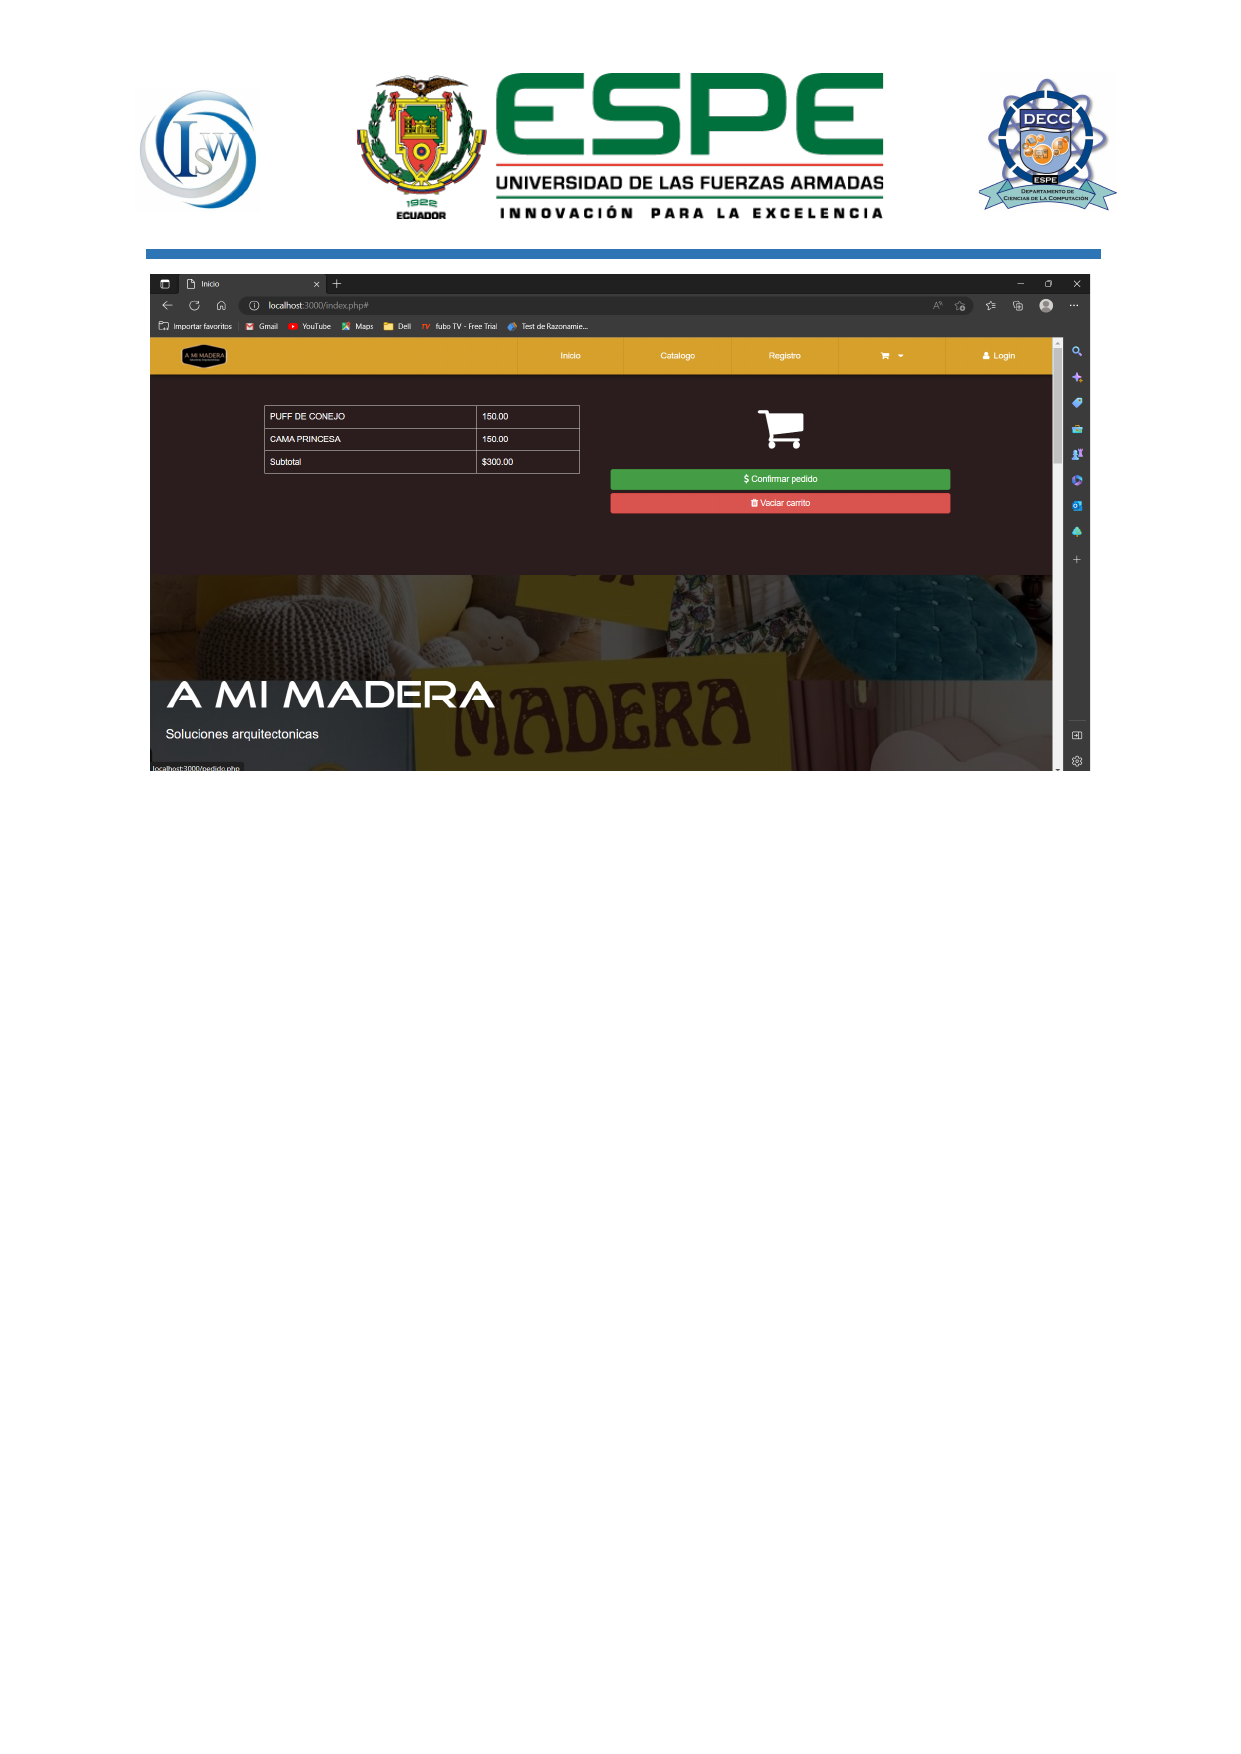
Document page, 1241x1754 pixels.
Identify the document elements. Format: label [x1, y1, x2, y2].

picture [357, 73, 884, 219]
picture [978, 73, 1118, 213]
picture [135, 87, 260, 213]
picture [150, 274, 1091, 771]
